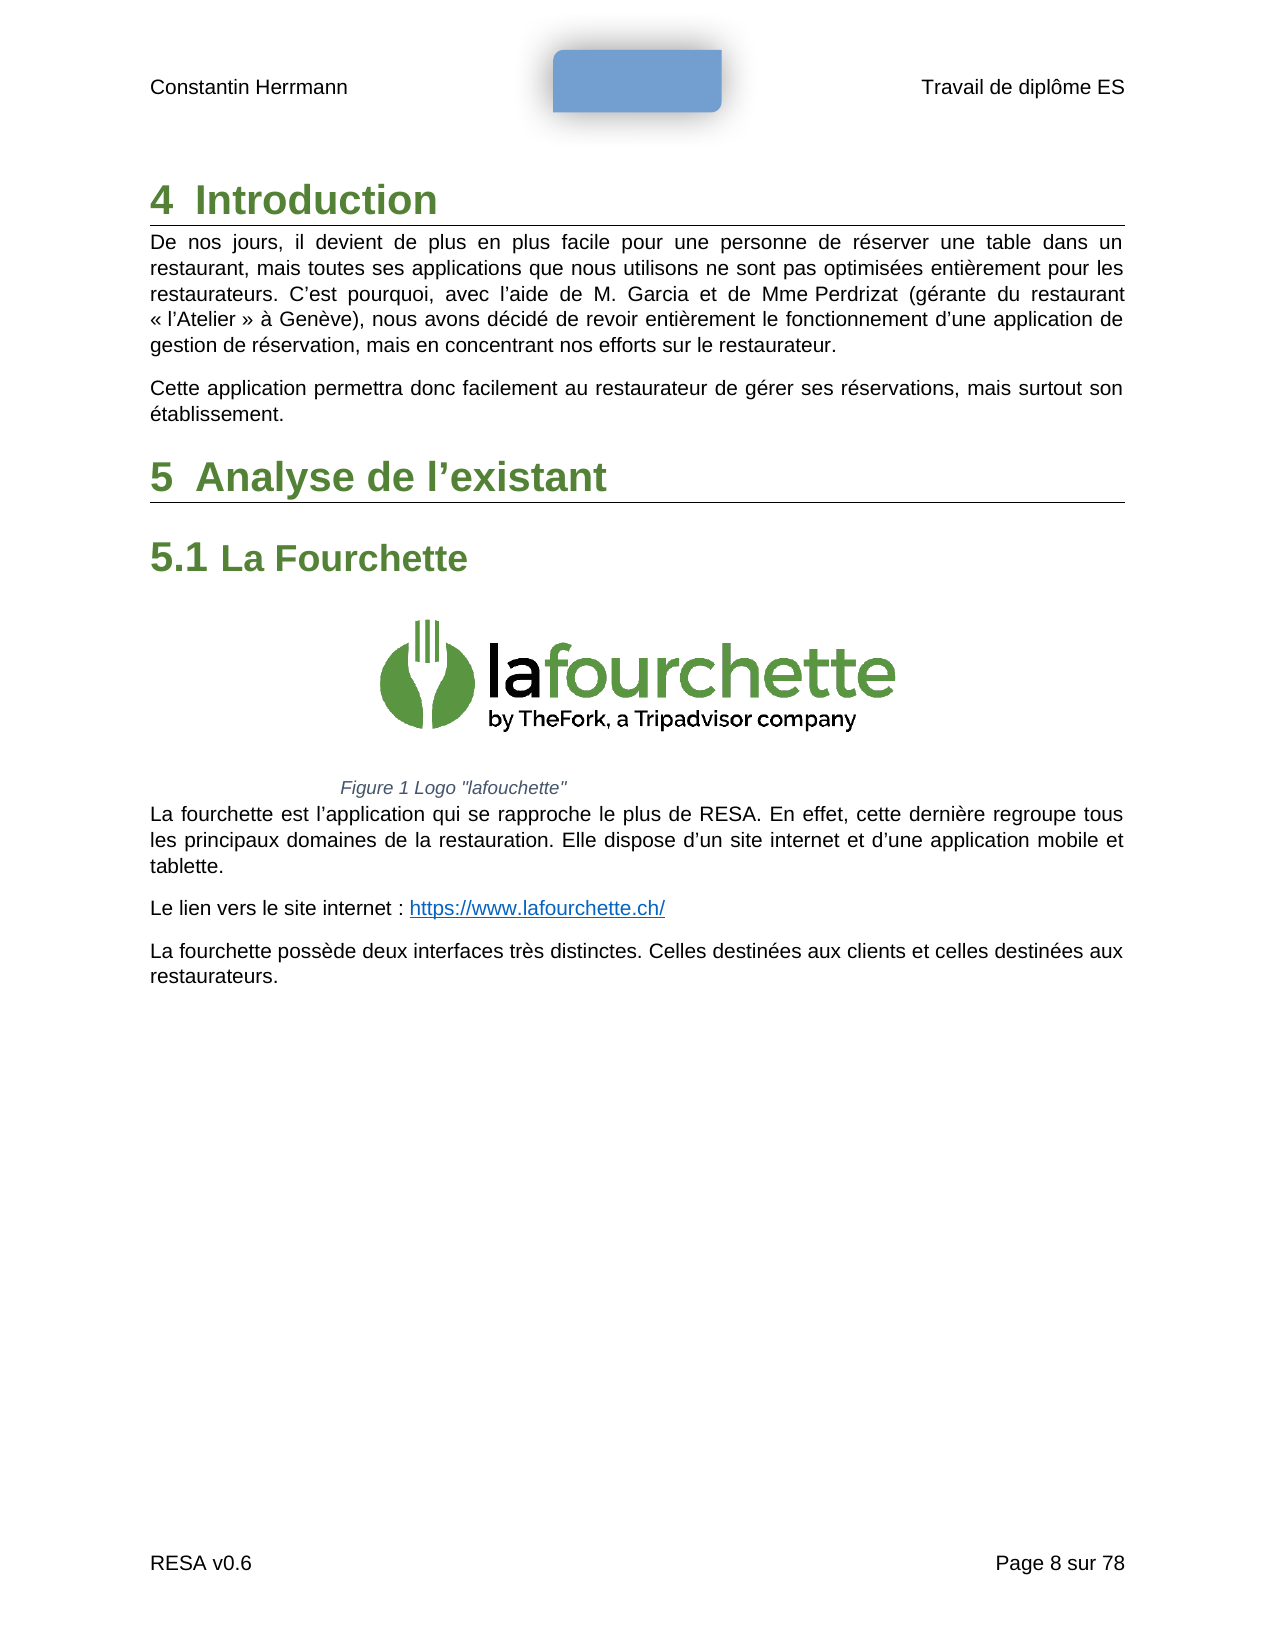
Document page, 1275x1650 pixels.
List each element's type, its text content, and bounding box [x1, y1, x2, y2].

text Le lien vers le site internet : https://www.lafourchette.ch/ [150, 896, 1125, 920]
subtitle Introduction [150, 175, 1125, 225]
subtitle La Fourchette [150, 532, 1125, 580]
subtitle Analyse de l’existant [150, 452, 1125, 502]
text De nos jours, il devient de plus en plus facile pour une personne de réserver une table dans un restaurant, mais toutes ses applications que nous utilisons ne sont pas optimisées entièrement pour les restaurateurs. C’est pourquoi, avec l’aide de M. Garcia et de Mme Perdrizat (gérante du restaurant « l’Atelier » à Genève), nous avons décidé de revoir entièrement le fonctionnement d’une application de gestion de réservation, mais en concentrant nos efforts sur le restaurateur. [150, 230, 1125, 357]
text La fourchette possède deux interfaces très distinctes. Celles destinées aux clients et celles destinées aux restaurateurs. [150, 938, 1125, 988]
picture [340, 581, 935, 768]
text Cette application permettra donc facilement au restaurateur de gérer ses réservations, mais surtout son établissement. [150, 376, 1125, 425]
